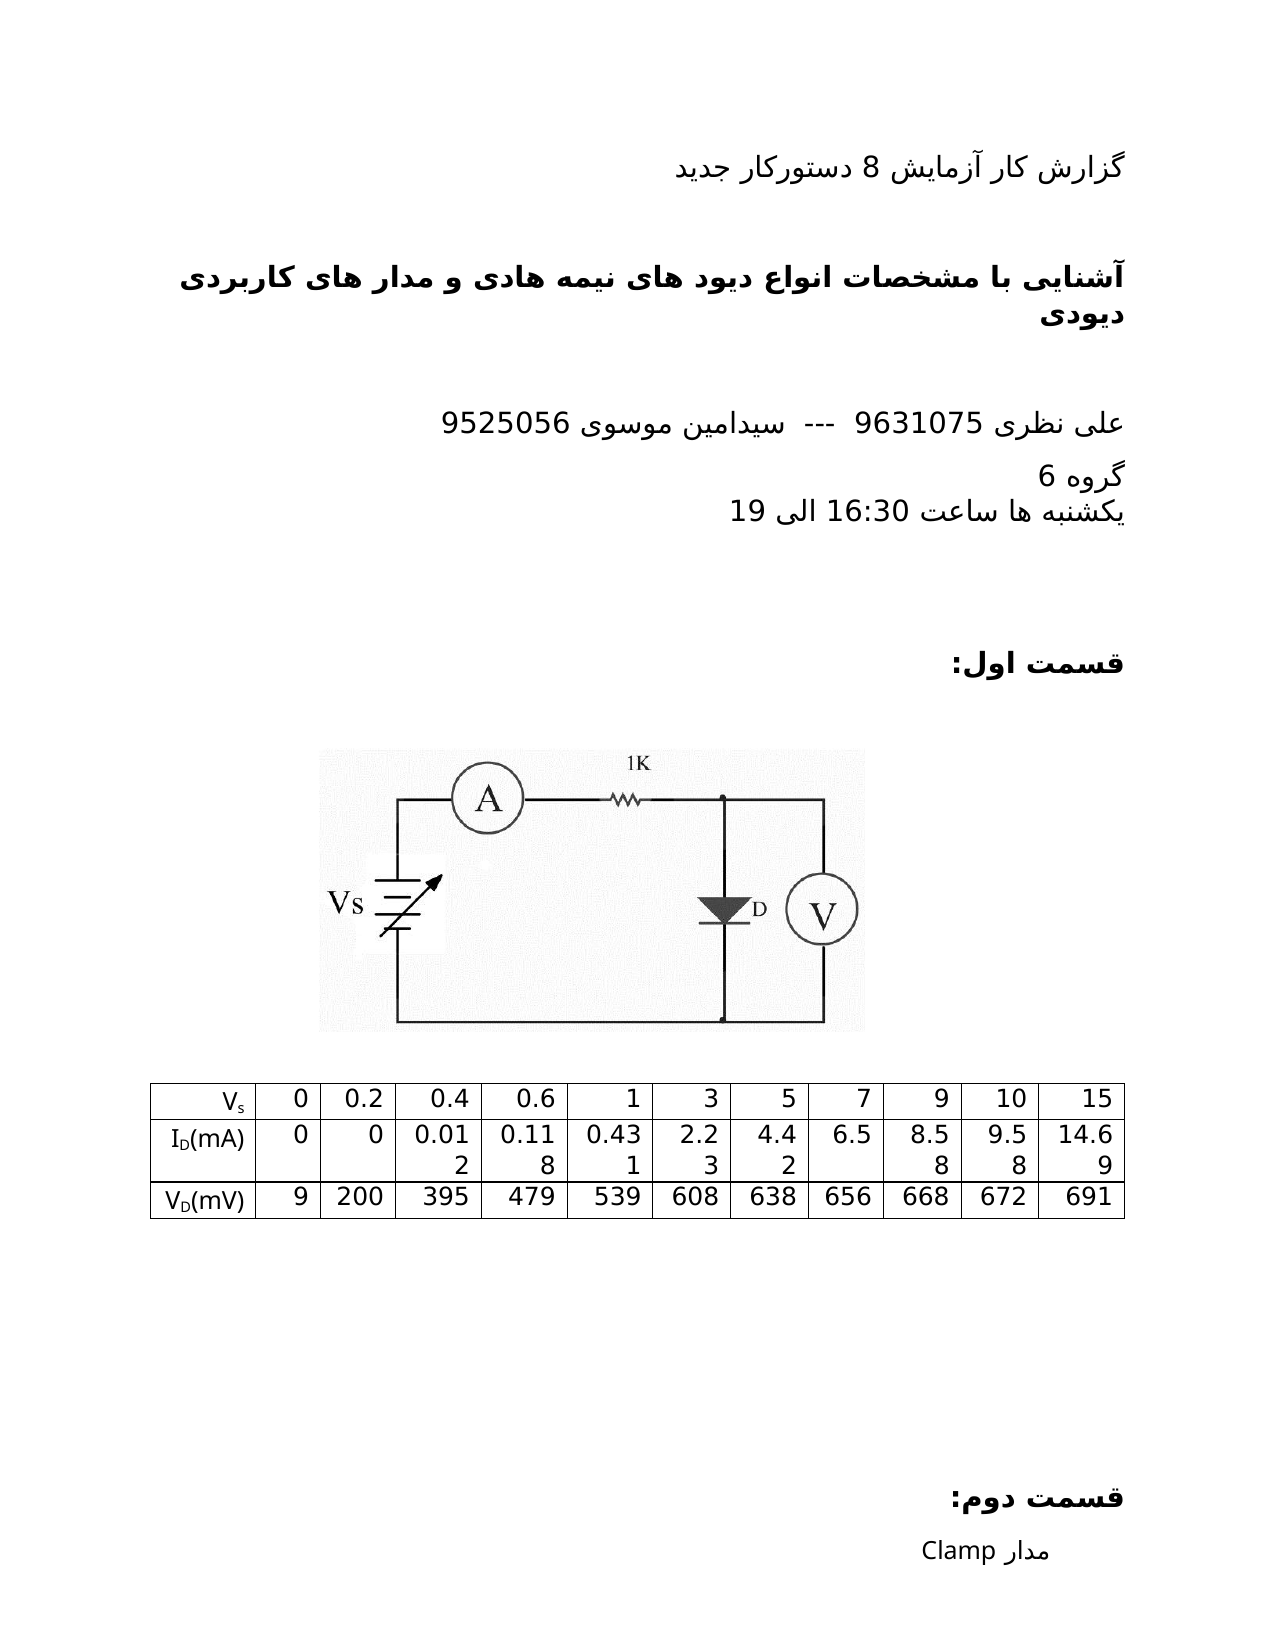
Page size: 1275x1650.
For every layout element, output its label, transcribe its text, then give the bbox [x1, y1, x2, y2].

table_cell 8.58 [884, 1120, 961, 1181]
table_cell 608 [653, 1183, 730, 1218]
text گروه 6 یکشنبه ها ساعت 16:30 الی 19 [150, 459, 1125, 529]
table_header 5 [731, 1084, 808, 1119]
table_cell 539 [568, 1183, 652, 1218]
text گزارش کار آزمایش 8 دستورکار جدید [150, 150, 1125, 184]
table_header 0.2 [321, 1084, 395, 1119]
table_cell 479 [482, 1183, 567, 1218]
table_header 9 [884, 1084, 961, 1119]
table_cell 395 [396, 1183, 481, 1218]
table_cell 9 [256, 1183, 320, 1218]
table_header 15 [1039, 1084, 1124, 1119]
text آشنایی با مشخصات انواع دیود های نیمه هادی و مدار های کاربردی دیودی [150, 261, 1125, 330]
table_header 7 [809, 1084, 883, 1119]
table_header 0 [256, 1084, 320, 1119]
text قسمت اول: [150, 646, 1125, 680]
text مدار Clamp [150, 1533, 1125, 1567]
table_header 0.6 [482, 1084, 567, 1119]
table_header 10 [962, 1084, 1038, 1119]
text قسمت دوم: [150, 1481, 1125, 1515]
table_header 1 [568, 1084, 652, 1119]
table_cell 656 [809, 1183, 883, 1218]
table_cell 6.5 [809, 1120, 883, 1181]
table_header 3 [653, 1084, 730, 1119]
table_cell 4.42 [731, 1120, 808, 1181]
text علی نظری 9631075 --- سیدامین موسوی 9525056 [150, 407, 1125, 441]
table_cell VD(mV) [151, 1183, 255, 1218]
table_cell 691 [1039, 1183, 1124, 1218]
table_cell 0.431 [568, 1120, 652, 1181]
table_cell 0.012 [396, 1120, 481, 1181]
table_cell 668 [884, 1183, 961, 1218]
table_cell 200 [321, 1183, 395, 1218]
table_cell 14.69 [1039, 1120, 1124, 1181]
table_cell 638 [731, 1183, 808, 1218]
table_cell 0 [321, 1120, 395, 1181]
table_cell 0 [256, 1120, 320, 1181]
table_cell ID(mA) [151, 1120, 255, 1181]
table_header Vs [151, 1084, 255, 1119]
table_cell 9.58 [962, 1120, 1038, 1181]
table_cell 0.118 [482, 1120, 567, 1181]
table_cell 2.23 [653, 1120, 730, 1181]
table_cell 672 [962, 1183, 1038, 1218]
table_header 0.4 [396, 1084, 481, 1119]
